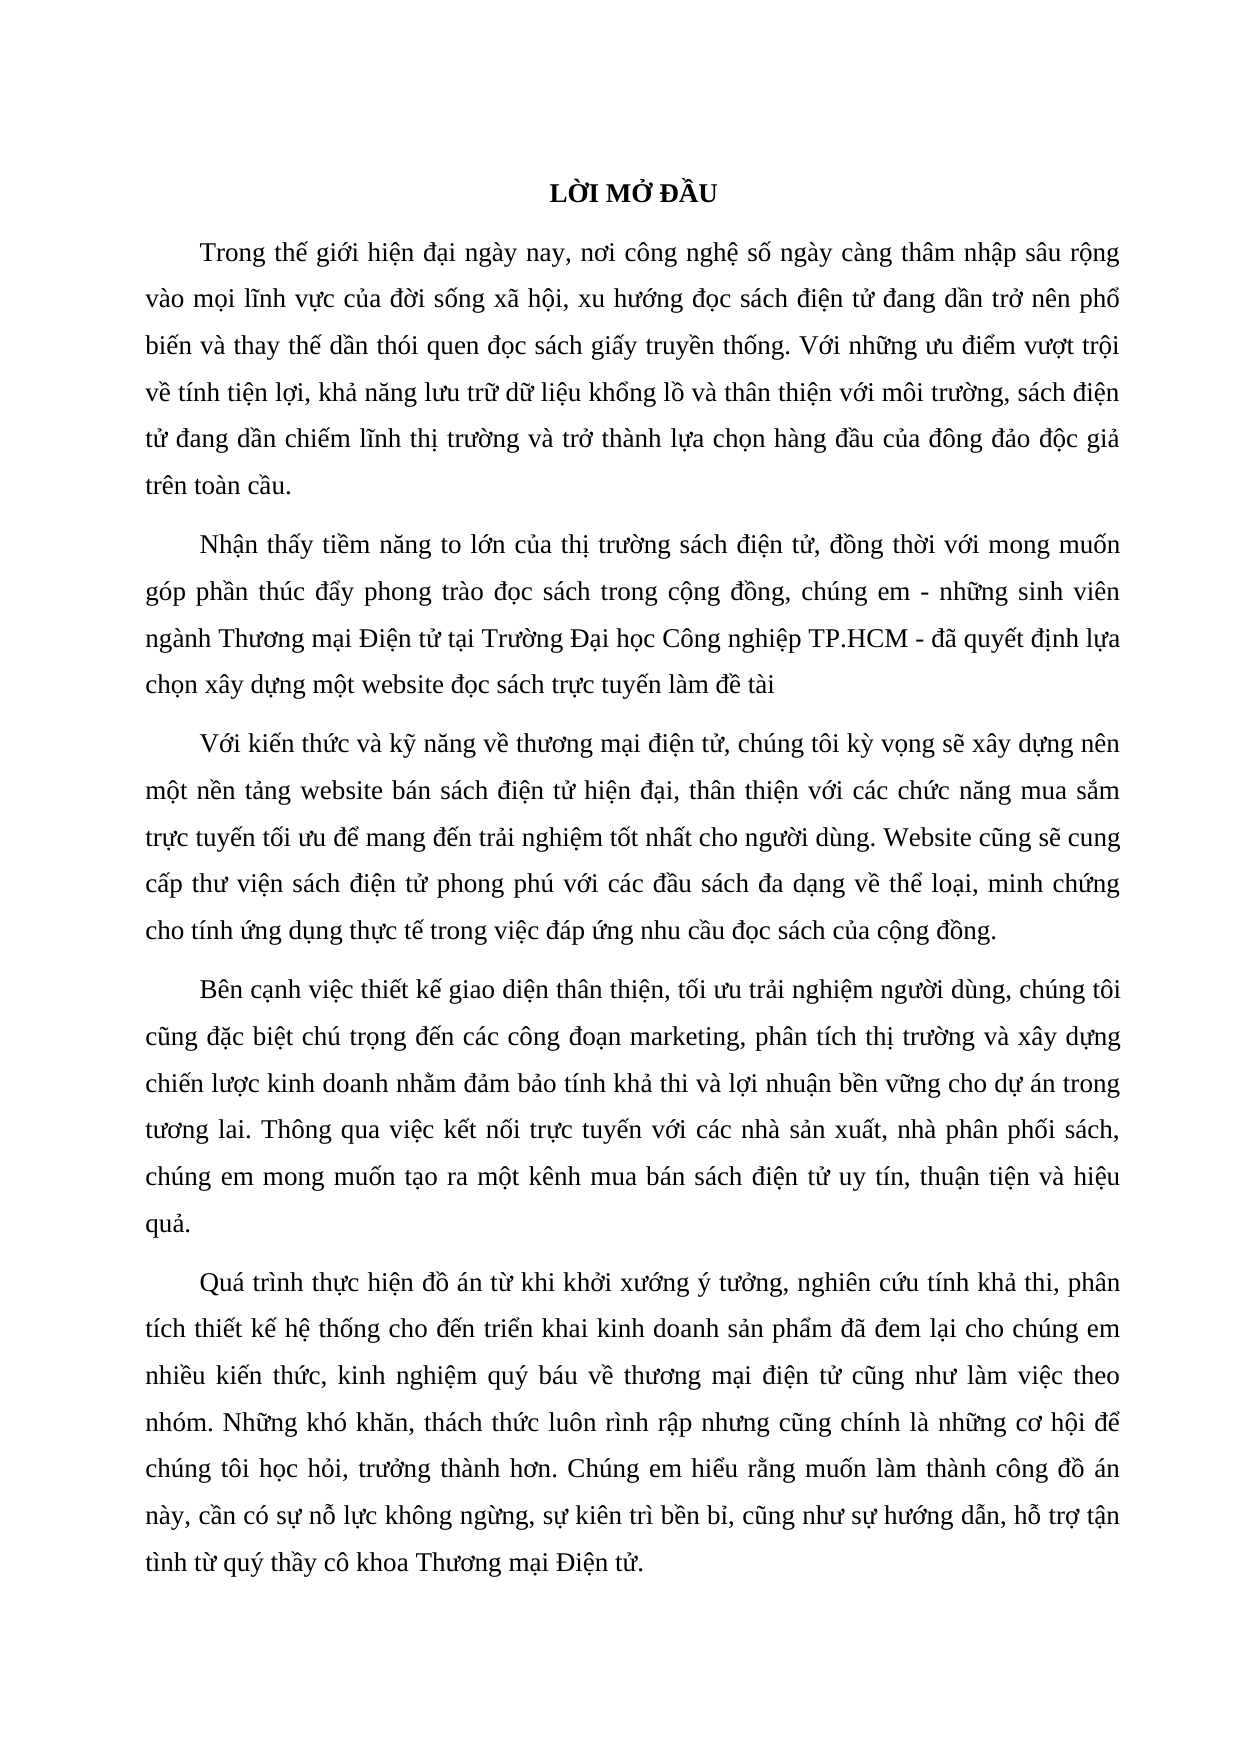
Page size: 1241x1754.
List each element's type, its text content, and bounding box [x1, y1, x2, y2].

text Nhận thấy tiềm năng to lớn của thị trường sách điện tử, đồng thời với mong muốn góp phần thúc đẩy phong trào đọc sách trong cộng đồng, chúng em - những sinh viên ngành Thương mại Điện tử tại Trường Đại học Công nghiệp TP.HCM - đã quyết định lựa chọn xây dựng một website đọc sách trực tuyến làm đề tài [145, 528, 1122, 699]
text Trong thế giới hiện đại ngày nay, nơi công nghệ số ngày càng thâm nhập sâu rộng vào mọi lĩnh vực của đời sống xã hội, xu hướng đọc sách điện tử đang dần trở nên phổ biến và thay thế dần thói quen đọc sách giấy truyền thống. Với những ưu điểm vượt trội về tính tiện lợi, khả năng lưu trữ dữ liệu khổng lồ và thân thiện với môi trường, sách điện tử đang dần chiếm lĩnh thị trường và trở thành lựa chọn hàng đầu của đông đảo độc giả trên toàn cầu. [145, 236, 1122, 500]
text Với kiến thức và kỹ năng về thương mại điện tử, chúng tôi kỳ vọng sẽ xây dựng nên một nền tảng website bán sách điện tử hiện đại, thân thiện với các chức năng mua sắm trực tuyến tối ưu để mang đến trải nghiệm tốt nhất cho người dùng. Website cũng sẽ cung cấp thư viện sách điện tử phong phú với các đầu sách đa dạng về thể loại, minh chứng cho tính ứng dụng thực tế trong việc đáp ứng nhu cầu đọc sách của cộng đồng. [145, 727, 1122, 945]
text Bên cạnh việc thiết kế giao diện thân thiện, tối ưu trải nghiệm người dùng, chúng tôi cũng đặc biệt chú trọng đến các công đoạn marketing, phân tích thị trường và xây dựng chiến lược kinh doanh nhằm đảm bảo tính khả thi và lợi nhuận bền vững cho dự án trong tương lai. Thông qua việc kết nối trực tuyến với các nhà sản xuất, nhà phân phối sách, chúng em mong muốn tạo ra một kênh mua bán sách điện tử uy tín, thuận tiện và hiệu quả. [145, 973, 1122, 1238]
text Quá trình thực hiện đồ án từ khi khởi xướng ý tưởng, nghiên cứu tính khả thi, phân tích thiết kế hệ thống cho đến triển khai kinh doanh sản phẩm đã đem lại cho chúng em nhiều kiến thức, kinh nghiệm quý báu về thương mại điện tử cũng như làm việc theo nhóm. Những khó khăn, thách thức luôn rình rập nhưng cũng chính là những cơ hội để chúng tôi học hỏi, trưởng thành hơn. Chúng em hiểu rằng muốn làm thành công đồ án này, cần có sự nỗ lực không ngừng, sự kiên trì bền bỉ, cũng như sự hướng dẫn, hỗ trợ tận tình từ quý thầy cô khoa Thương mại Điện tử. [145, 1266, 1122, 1577]
subtitle LỜI MỞ ĐẦU [145, 177, 1122, 208]
